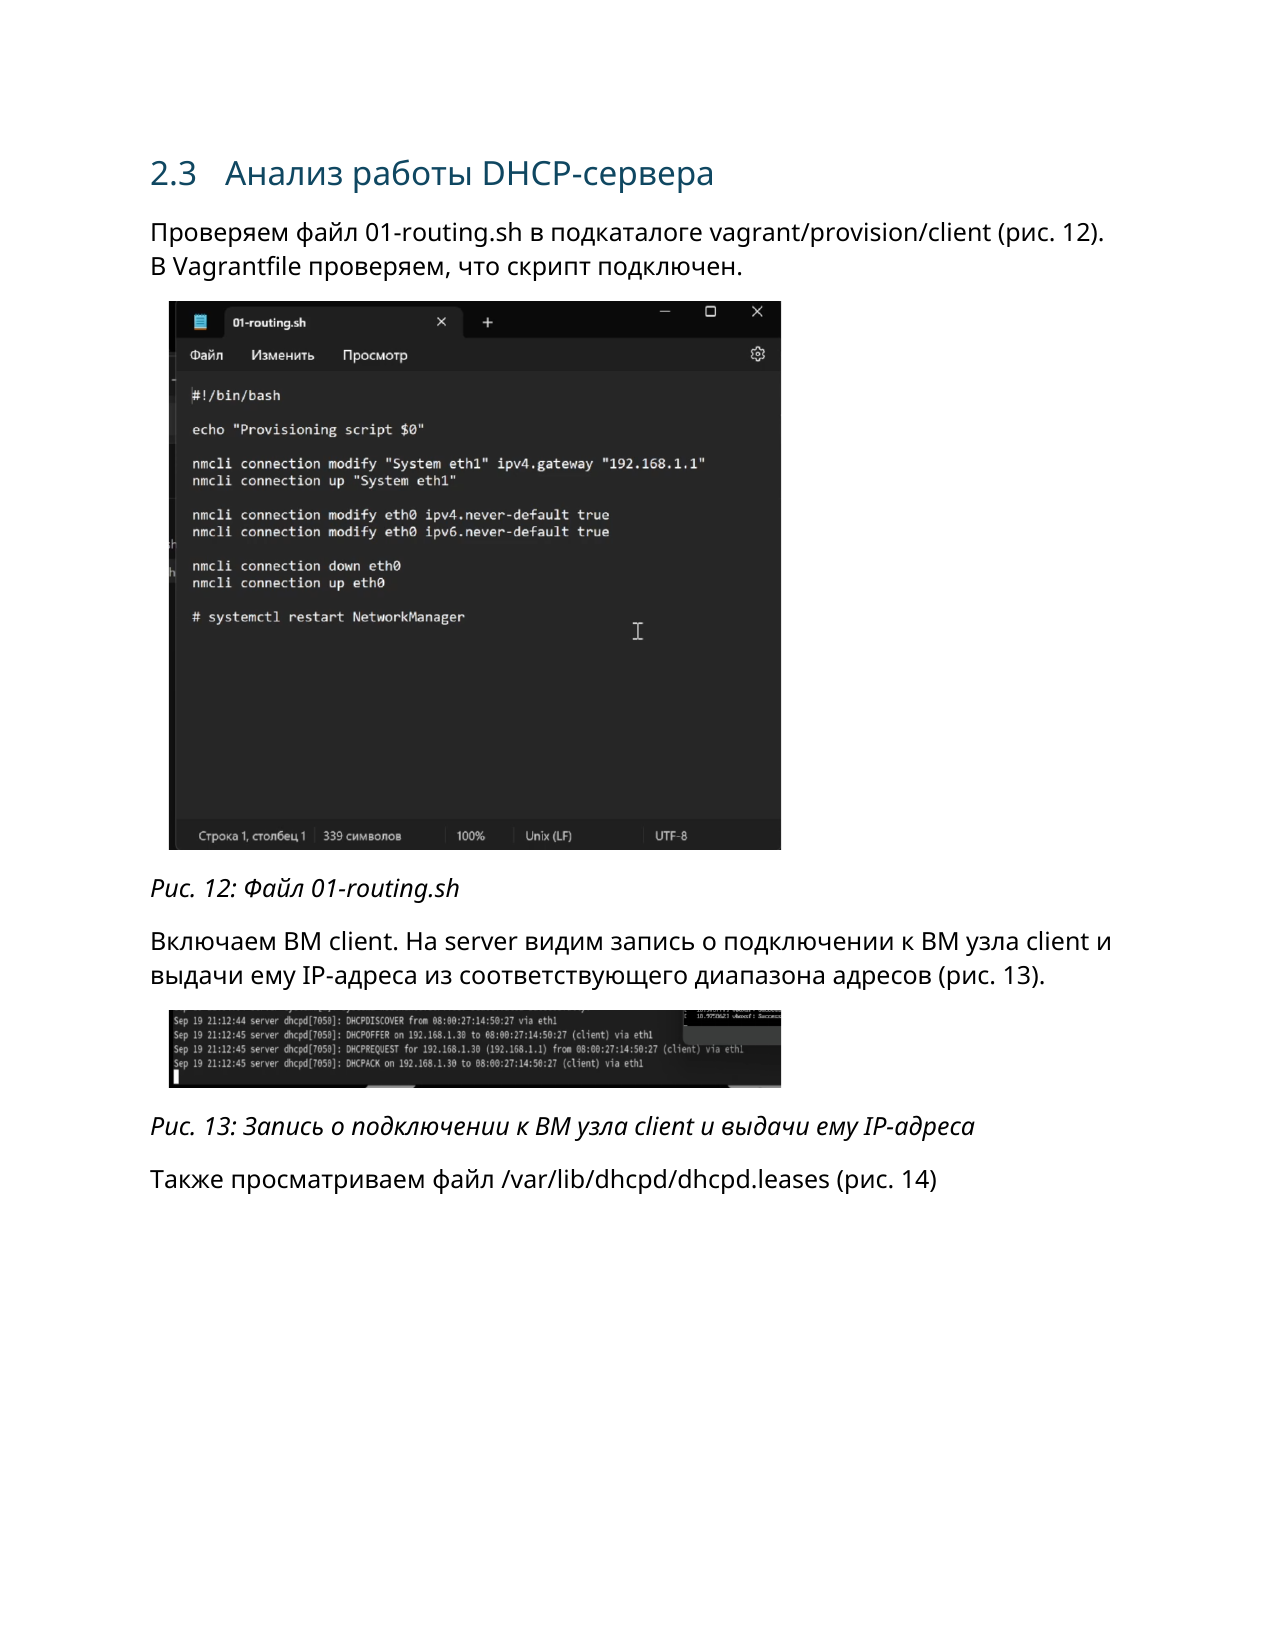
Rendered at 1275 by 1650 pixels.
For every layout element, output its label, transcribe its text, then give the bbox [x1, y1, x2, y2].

picture [168, 1010, 782, 1088]
subtitle 2.3 Анализ работы DHCP-сервера [150, 150, 1125, 195]
text Рис. 12: Файл 01-routing.sh [150, 870, 1125, 904]
text Также просматриваем файл /var/lib/dhcpd/dhcpd.leases (рис. 14) [150, 1162, 1125, 1196]
text Проверяем файл 01-routing.sh в подкаталоге vagrant/provision/client (рис. 12). В Vagrantfile проверяем, что скрипт подключен. [150, 214, 1125, 282]
text Рис. 13: Запись о подключении к ВМ узла client и выдачи ему IP-адреса [150, 1109, 1125, 1143]
text Включаем ВМ client. На server видим запись о подключении к ВМ узла client и выдачи ему IP-адреса из соответствующего диапазона адресов (рис. 13). [150, 923, 1125, 991]
picture [168, 301, 782, 850]
